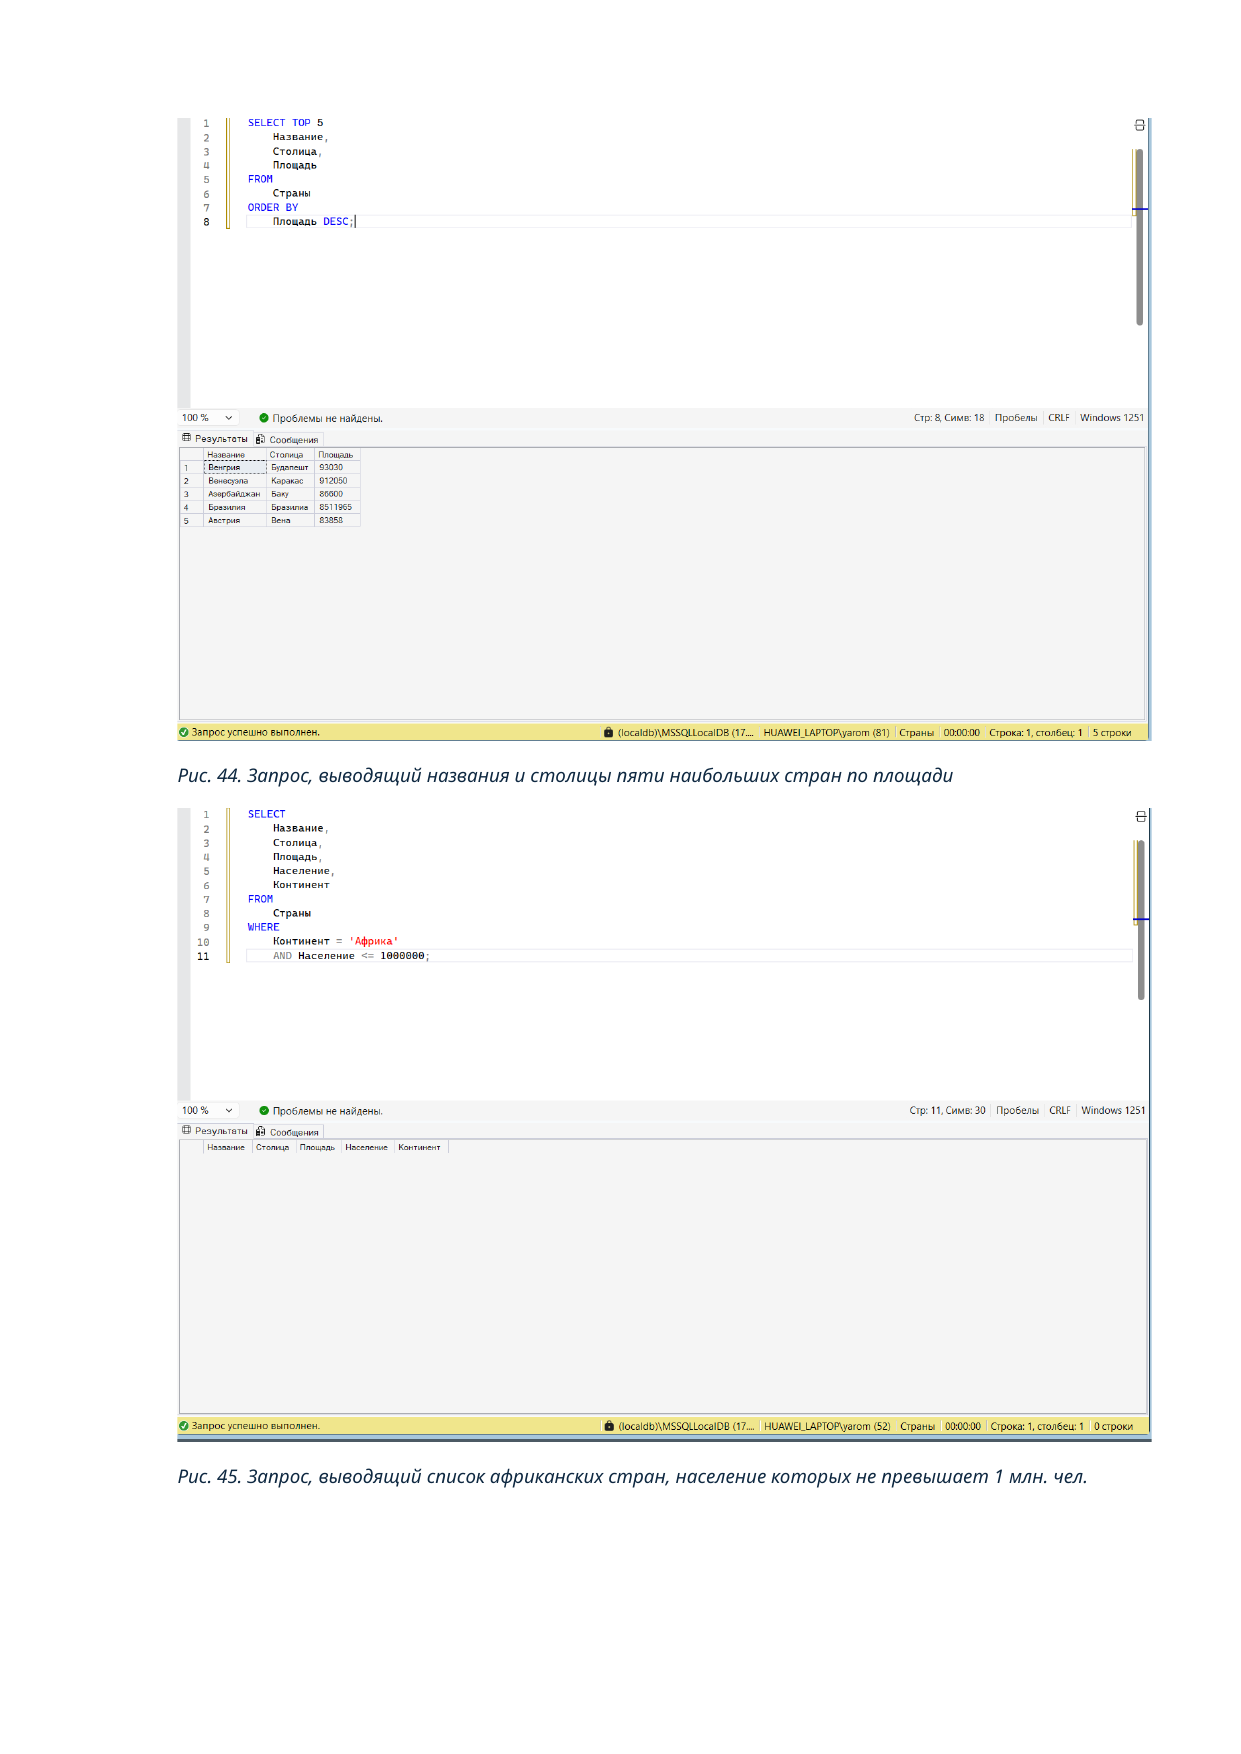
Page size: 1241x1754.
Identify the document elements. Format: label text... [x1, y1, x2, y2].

picture [177, 808, 1152, 1442]
picture [177, 118, 1152, 741]
